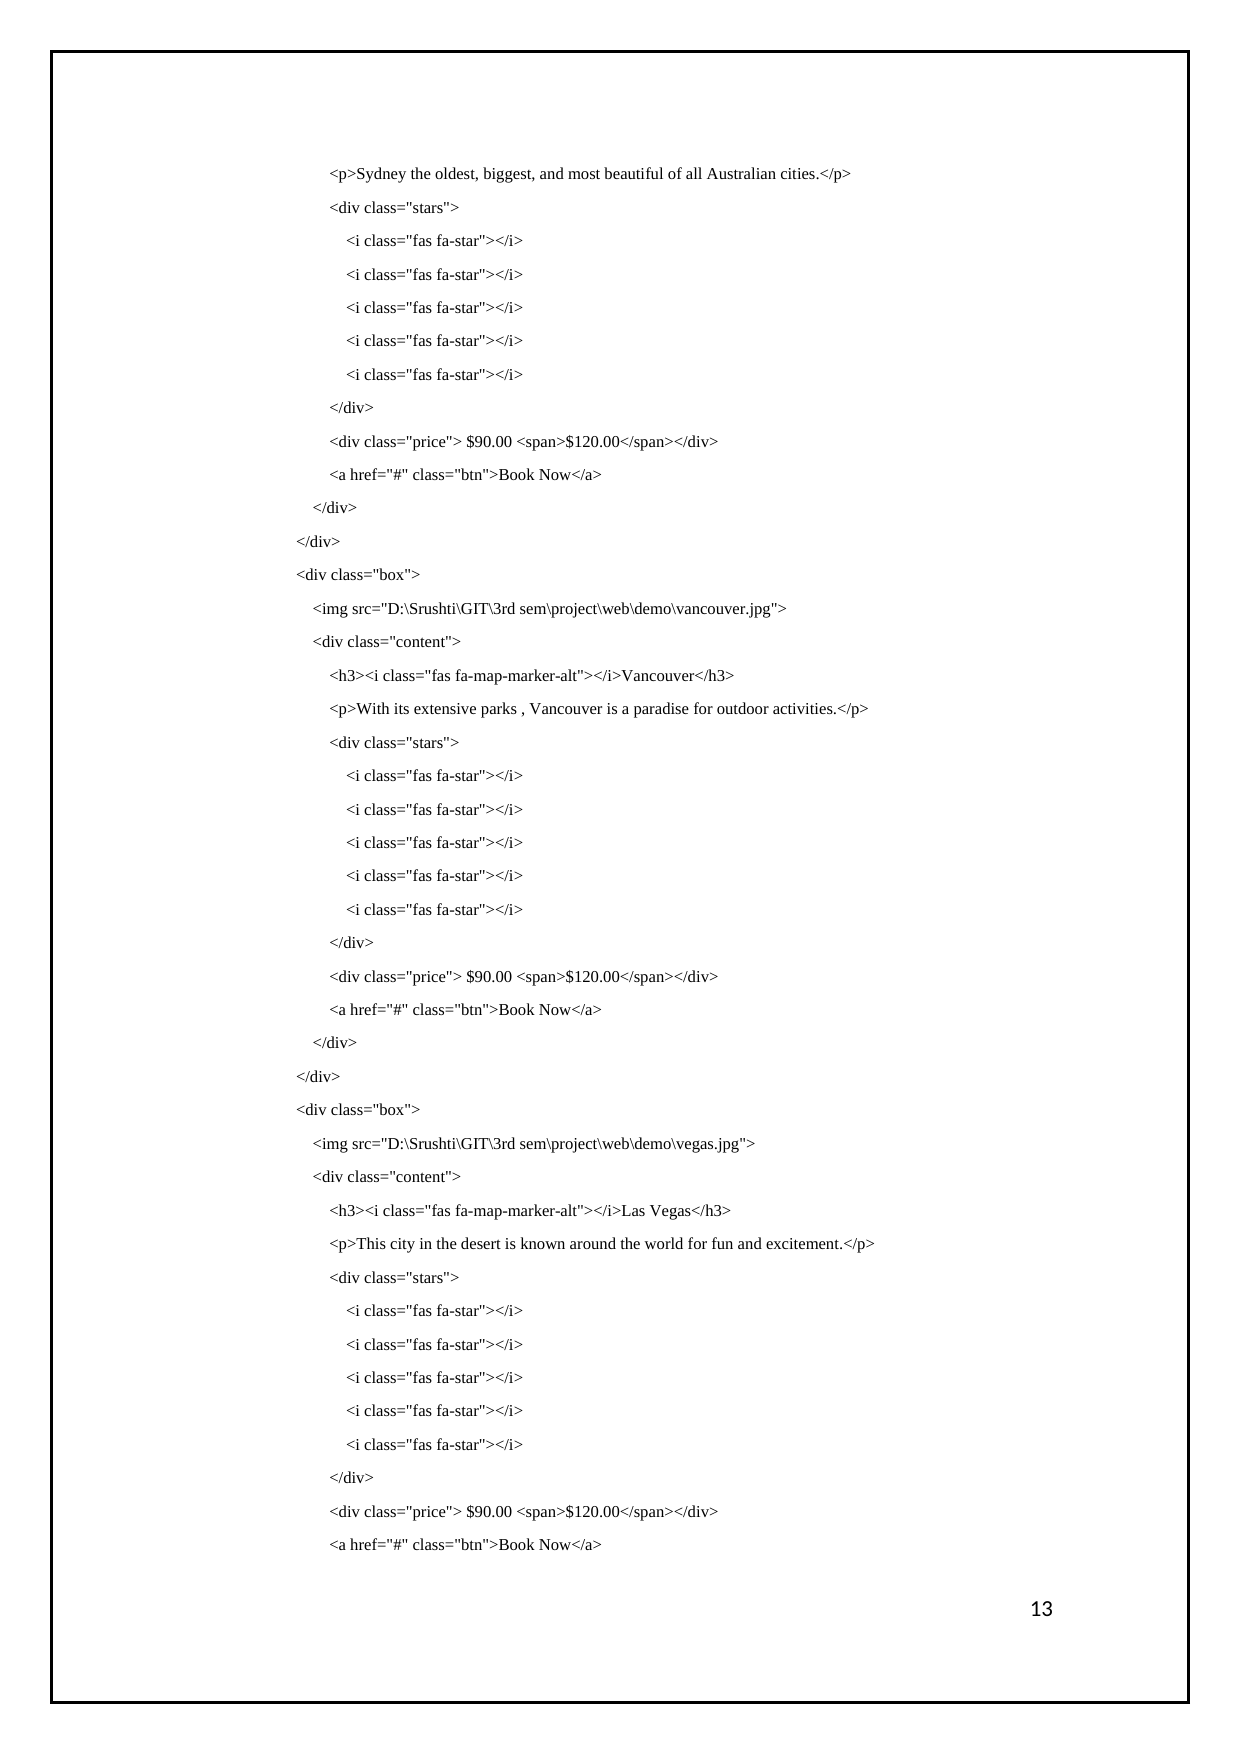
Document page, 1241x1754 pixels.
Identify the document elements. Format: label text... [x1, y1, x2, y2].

list <i class="fas fa-star"></i> [262, 759, 1053, 792]
list <img src="D:\Srushti\GIT\3rd sem\project\web\demo\vegas.jpg"> [262, 1127, 1053, 1159]
list <div class="stars"> [262, 1261, 1053, 1293]
list <div class="box"> [262, 558, 1053, 591]
list <h3><i class="fas fa-map-marker-alt"></i>Vancouver</h3> [262, 659, 1053, 691]
list <div class="box"> [262, 1093, 1053, 1126]
list <i class="fas fa-star"></i> [262, 1361, 1053, 1393]
list </div> [262, 492, 1053, 524]
list <div class="price"> $90.00 <span>$120.00</span></div> [262, 425, 1053, 457]
list <i class="fas fa-star"></i> [262, 324, 1053, 357]
list <i class="fas fa-star"></i> [262, 1294, 1053, 1327]
list <a href="#" class="btn">Book Now</a> [262, 458, 1053, 491]
list <i class="fas fa-star"></i> [262, 358, 1053, 390]
list <img src="D:\Srushti\GIT\3rd sem\project\web\demo\vancouver.jpg"> [262, 592, 1053, 624]
list <p>With its extensive parks , Vancouver is a paradise for outdoor activities.</p> [262, 692, 1053, 725]
list <i class="fas fa-star"></i> [262, 258, 1053, 290]
list <i class="fas fa-star"></i> [262, 1428, 1053, 1460]
list <h3><i class="fas fa-map-marker-alt"></i>Las Vegas</h3> [262, 1194, 1053, 1226]
list <div class="price"> $90.00 <span>$120.00</span></div> [262, 1495, 1053, 1527]
list <p>Sydney the oldest, biggest, and most beautiful of all Australian cities.</p> [262, 157, 1053, 190]
list </div> [262, 391, 1053, 424]
list </div> [262, 926, 1053, 959]
list <p>This city in the desert is known around the world for fun and excitement.</p> [262, 1227, 1053, 1260]
list <i class="fas fa-star"></i> [262, 893, 1053, 925]
list <div class="stars"> [262, 191, 1053, 223]
list <a href="#" class="btn">Book Now</a> [262, 993, 1053, 1026]
list <i class="fas fa-star"></i> [262, 224, 1053, 257]
list </div> [262, 1060, 1053, 1093]
list </div> [262, 525, 1053, 558]
list <i class="fas fa-star"></i> [262, 859, 1053, 892]
list <i class="fas fa-star"></i> [262, 1394, 1053, 1427]
list <div class="content"> [262, 1160, 1053, 1193]
list <div class="price"> $90.00 <span>$120.00</span></div> [262, 960, 1053, 992]
list <i class="fas fa-star"></i> [262, 291, 1053, 323]
list </div> [262, 1461, 1053, 1494]
list <a href="#" class="btn">Book Now</a> [262, 1528, 1053, 1561]
list <div class="content"> [262, 625, 1053, 658]
list <i class="fas fa-star"></i> [262, 826, 1053, 858]
list <i class="fas fa-star"></i> [262, 1328, 1053, 1360]
list <i class="fas fa-star"></i> [262, 793, 1053, 825]
list <div class="stars"> [262, 726, 1053, 758]
list </div> [262, 1027, 1053, 1059]
